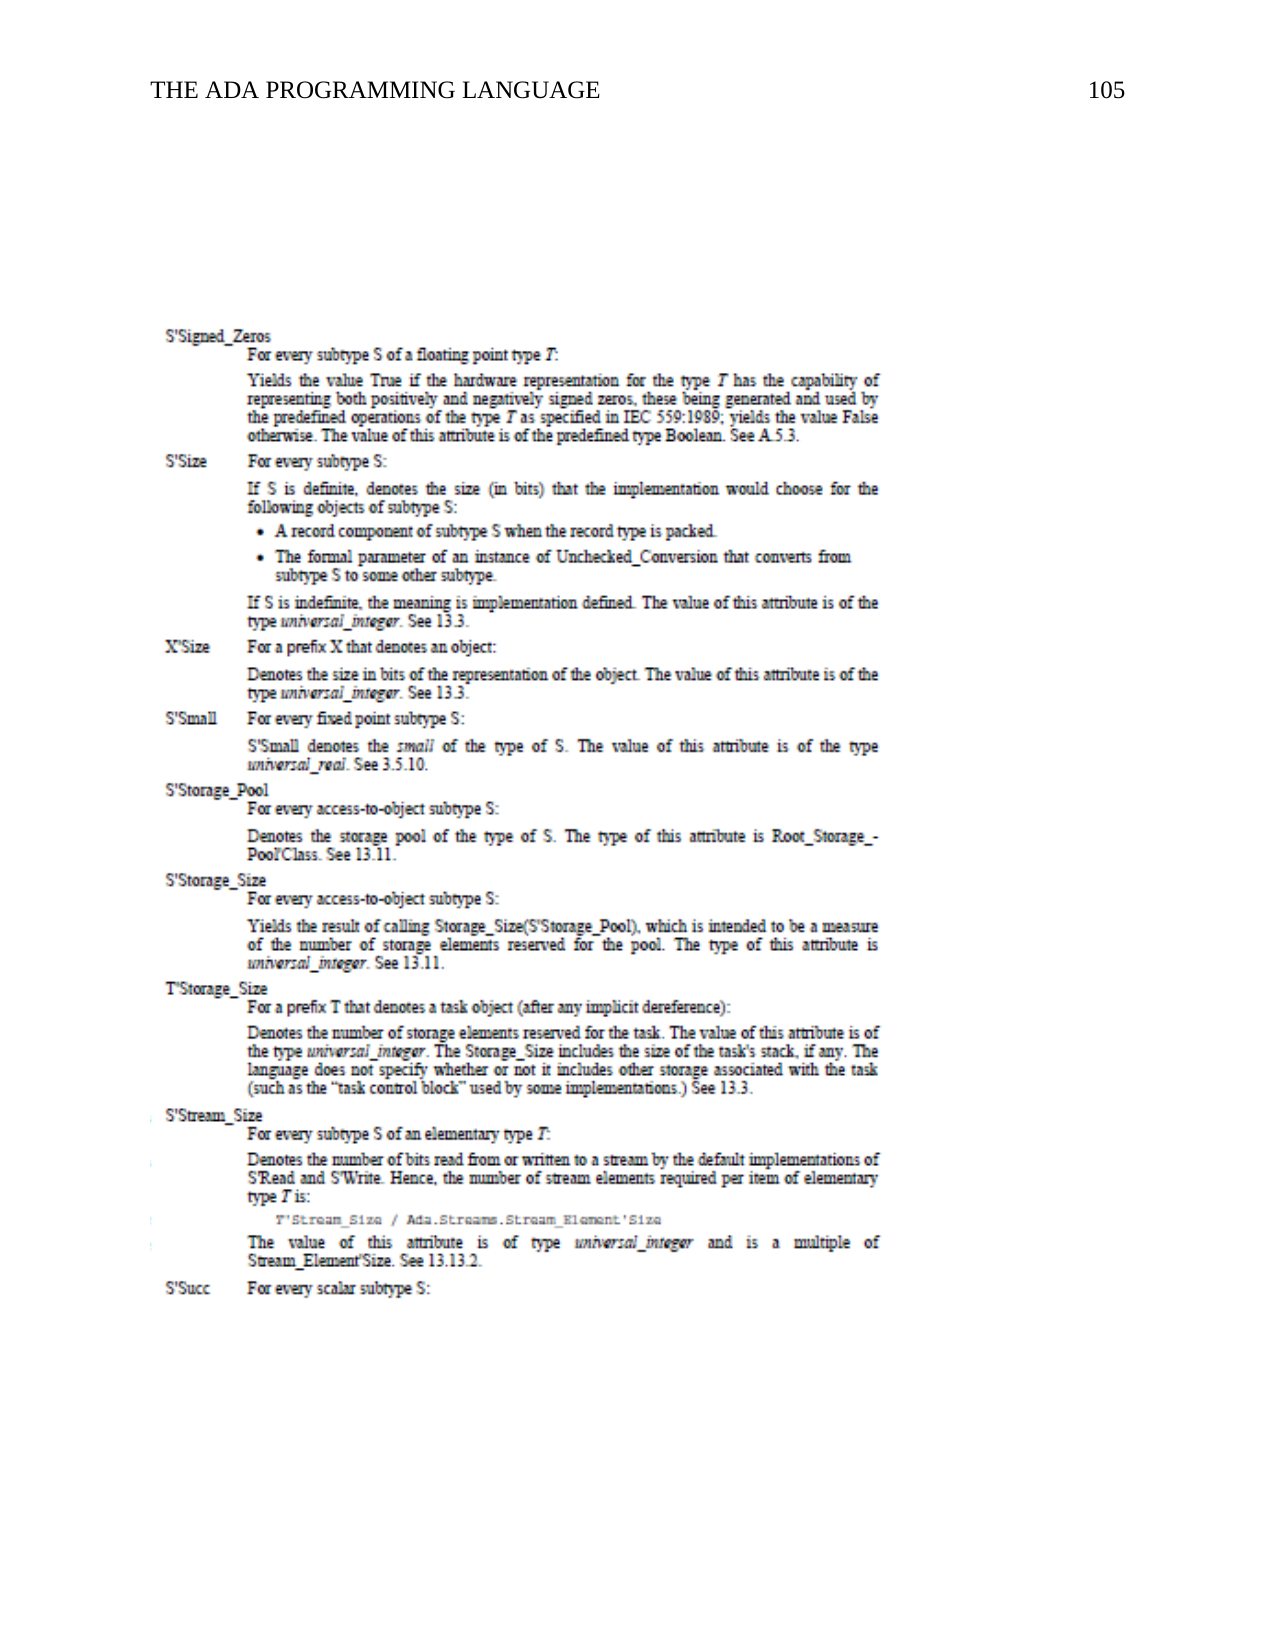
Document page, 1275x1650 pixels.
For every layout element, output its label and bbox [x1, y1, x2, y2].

picture [150, 315, 913, 1335]
